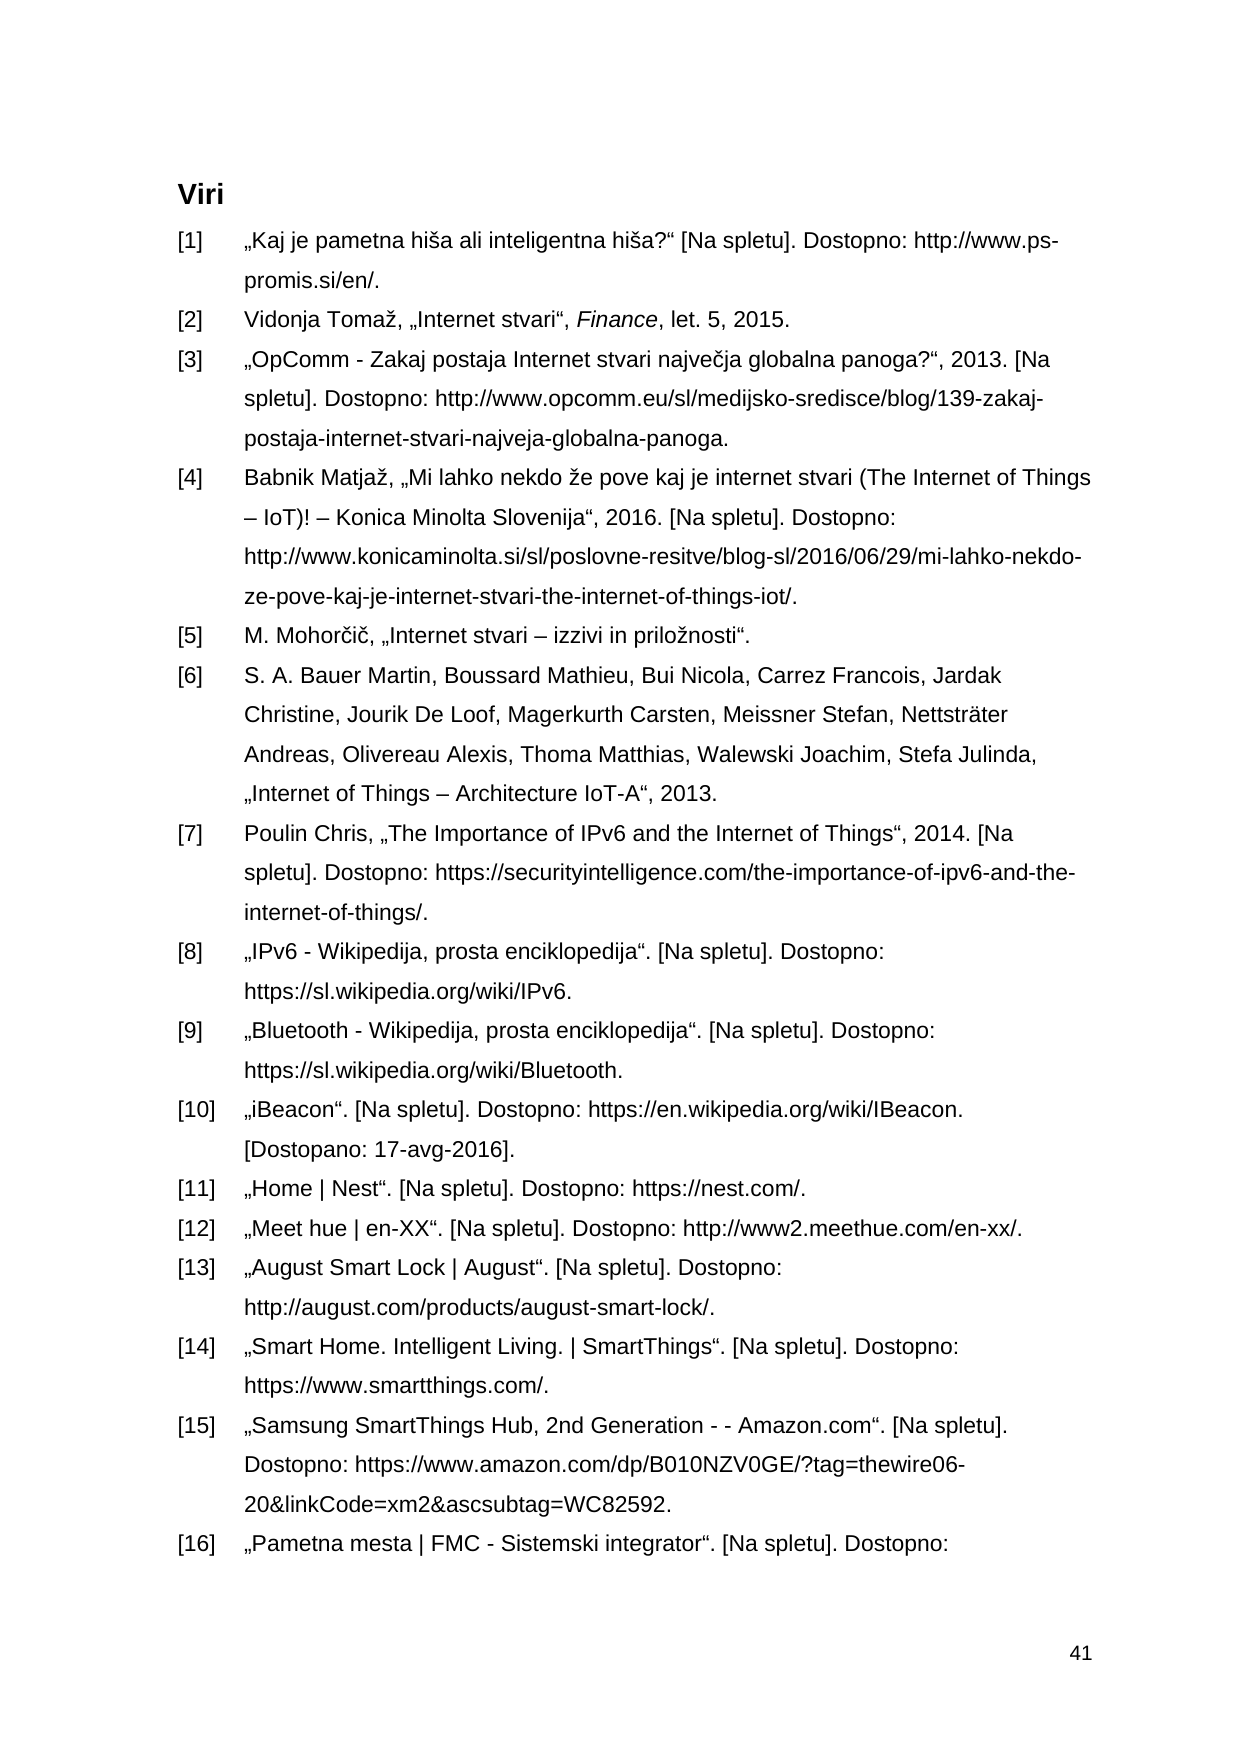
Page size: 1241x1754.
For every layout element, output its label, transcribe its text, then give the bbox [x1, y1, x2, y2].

text [2] Vidonja Tomaž, „Internet stvari“, Finance, let. 5, 2015. [177, 306, 1092, 333]
text [14] „Smart Home. Intelligent Living. | SmartThings“. [Na spletu]. Dostopno: https://www.smartthings.com/. [177, 1333, 1092, 1399]
text [8] „IPv6 - Wikipedija, prosta enciklopedija“. [Na spletu]. Dostopno: https://sl.wikipedia.org/wiki/IPv6. [177, 938, 1092, 1004]
text [1] „Kaj je pametna hiša ali inteligentna hiša?“ [Na spletu]. Dostopno: http://www.ps-promis.si/en/. [177, 227, 1092, 293]
text [11] „Home | Nest“. [Na spletu]. Dostopno: https://nest.com/. [177, 1175, 1092, 1201]
text [7] Poulin Chris, „The Importance of IPv6 and the Internet of Things“, 2014. [Na spletu]. Dostopno: https://securityintelligence.com/the-importance-of-ipv6-and-the-internet-of-things/. [177, 820, 1092, 925]
text [4] Babnik Matjaž, „Mi lahko nekdo že pove kaj je internet stvari (The Internet of Things – IoT)! – Konica Minolta Slovenija“, 2016. [Na spletu]. Dostopno: http://www.konicaminolta.si/sl/poslovne-resitve/blog-sl/2016/06/29/mi-lahko-nekdo-ze-pove-kaj-je-internet-stvari-the-internet-of-things-iot/. [177, 464, 1092, 609]
text [15] „Samsung SmartThings Hub, 2nd Generation - - Amazon.com“. [Na spletu]. Dostopno: https://www.amazon.com/dp/B010NZV0GE/?tag=thewire06-20&linkCode=xm2&ascsubtag=WC82592. [177, 1412, 1092, 1517]
text [12] „Meet hue | en-XX“. [Na spletu]. Dostopno: http://www2.meethue.com/en-xx/. [177, 1214, 1092, 1241]
text [9] „Bluetooth - Wikipedija, prosta enciklopedija“. [Na spletu]. Dostopno: https://sl.wikipedia.org/wiki/Bluetooth. [177, 1017, 1092, 1083]
text [5] M. Mohorčič, „Internet stvari – izzivi in priložnosti“. [177, 622, 1092, 649]
text [3] „OpComm - Zakaj postaja Internet stvari največja globalna panoga?“, 2013. [Na spletu]. Dostopno: http://www.opcomm.eu/sl/medijsko-sredisce/blog/139-zakaj-postaja-internet-stvari-najveja-globalna-panoga. [177, 346, 1092, 451]
text [10] „iBeacon“. [Na spletu]. Dostopno: https://en.wikipedia.org/wiki/IBeacon. [Dostopano: 17-avg-2016]. [177, 1096, 1092, 1162]
text [13] „August Smart Lock | August“. [Na spletu]. Dostopno: http://august.com/products/august-smart-lock/. [177, 1254, 1092, 1320]
text Viri [177, 177, 1092, 211]
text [177, 1530, 1092, 1557]
text [6] S. A. Bauer Martin, Boussard Mathieu, Bui Nicola, Carrez Francois, Jardak Christine, Jourik De Loof, Magerkurth Carsten, Meissner Stefan, Nettsträter Andreas, Olivereau Alexis, Thoma Matthias, Walewski Joachim, Stefa Julinda, „Internet of Things – Architecture IoT-A“, 2013. [177, 662, 1092, 807]
